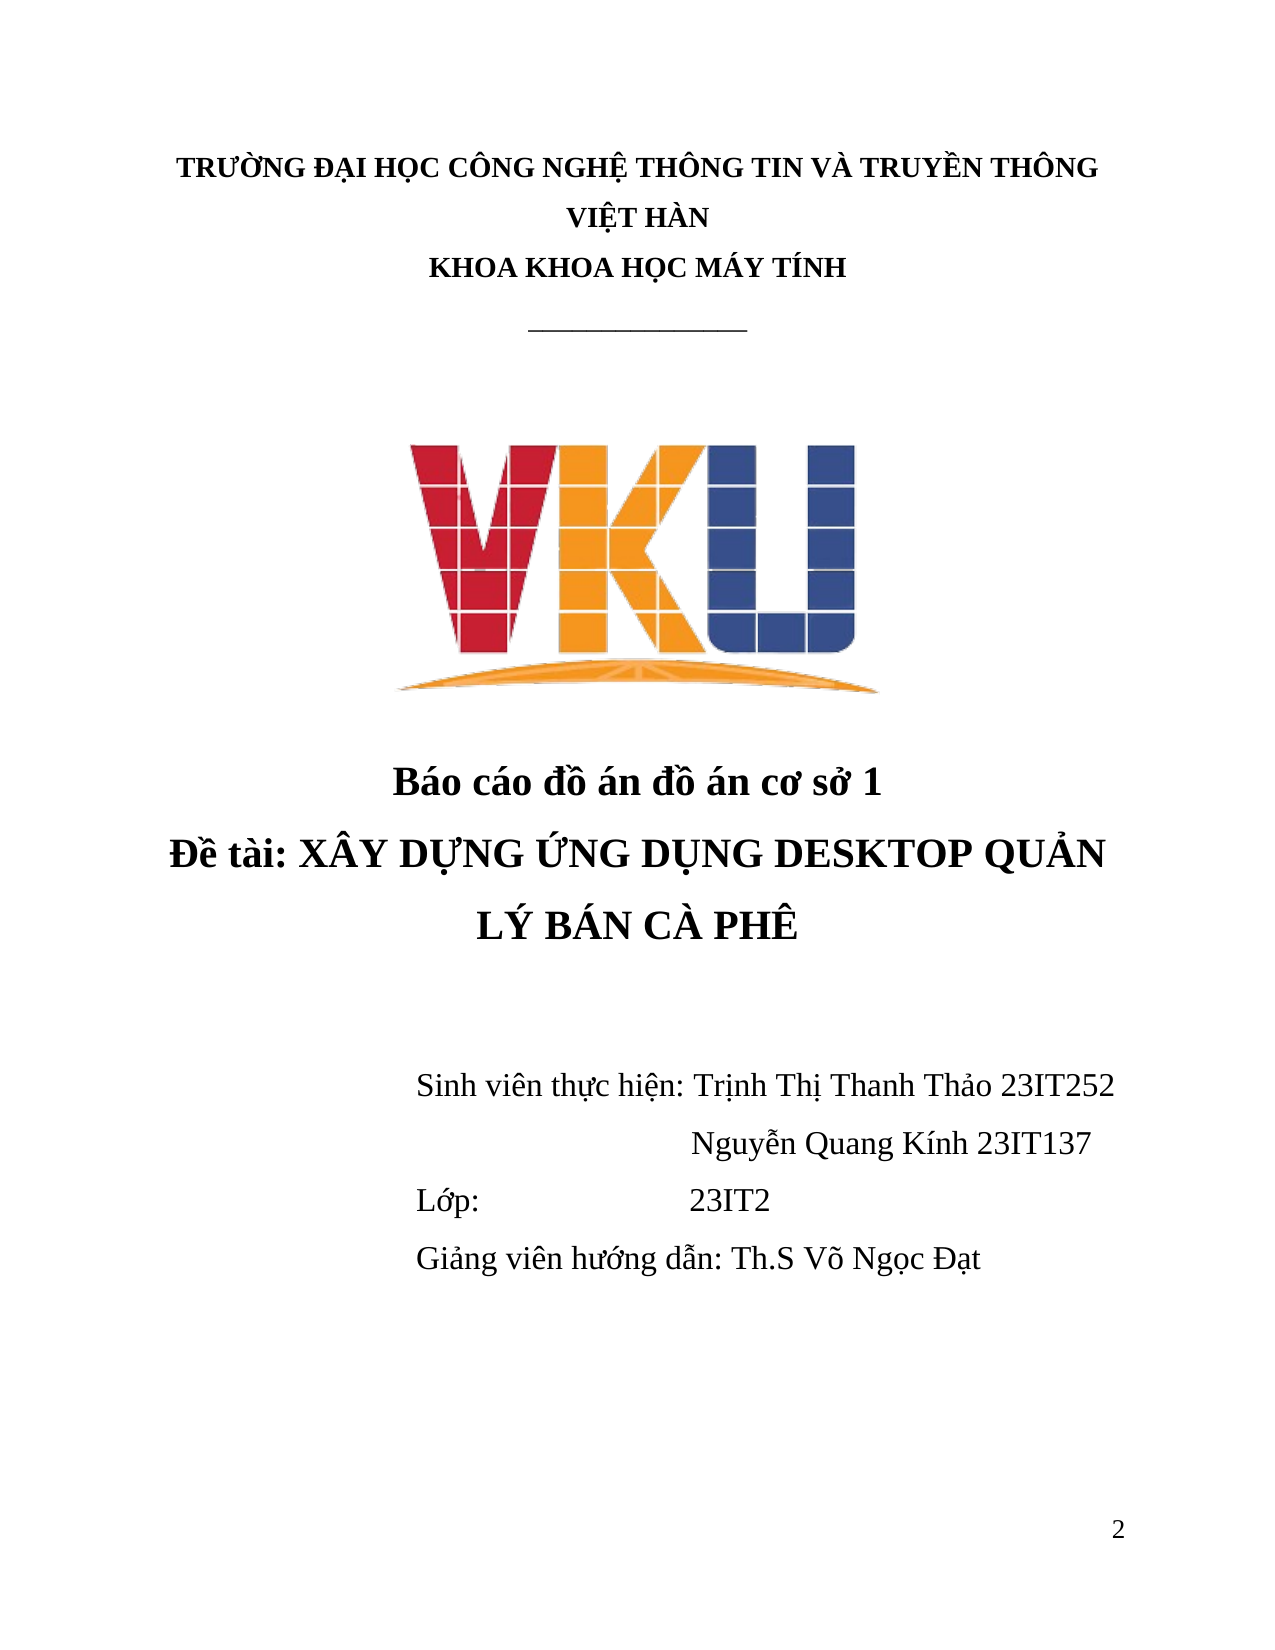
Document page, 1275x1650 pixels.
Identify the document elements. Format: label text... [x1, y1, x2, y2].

text Đề tài: XÂY DỰNG ỨNG DỤNG DESKTOP QUẢN LÝ BÁN CÀ PHÊ [150, 829, 1125, 948]
text Sinh viên thực hiện: Trịnh Thị Thanh Thảo 23IT252 [150, 1066, 1125, 1104]
text Nguyễn Quang Kính 23IT137 [150, 1123, 1125, 1162]
picture [392, 444, 883, 695]
text KHOA KHOA HỌC MÁY TÍNH [150, 251, 1125, 284]
text Báo cáo đồ án đồ án cơ sở 1 [150, 757, 1125, 805]
text Giảng viên hướng dẫn: Th.S Võ Ngọc Đạt [150, 1238, 1125, 1277]
text TRƯỜNG ĐẠI HỌC CÔNG NGHỆ THÔNG TIN VÀ TRUYỀN THÔNG VIỆT HÀN [150, 150, 1125, 234]
text Lớp: 23IT2 [150, 1181, 1125, 1219]
text _______________ [150, 301, 1125, 334]
